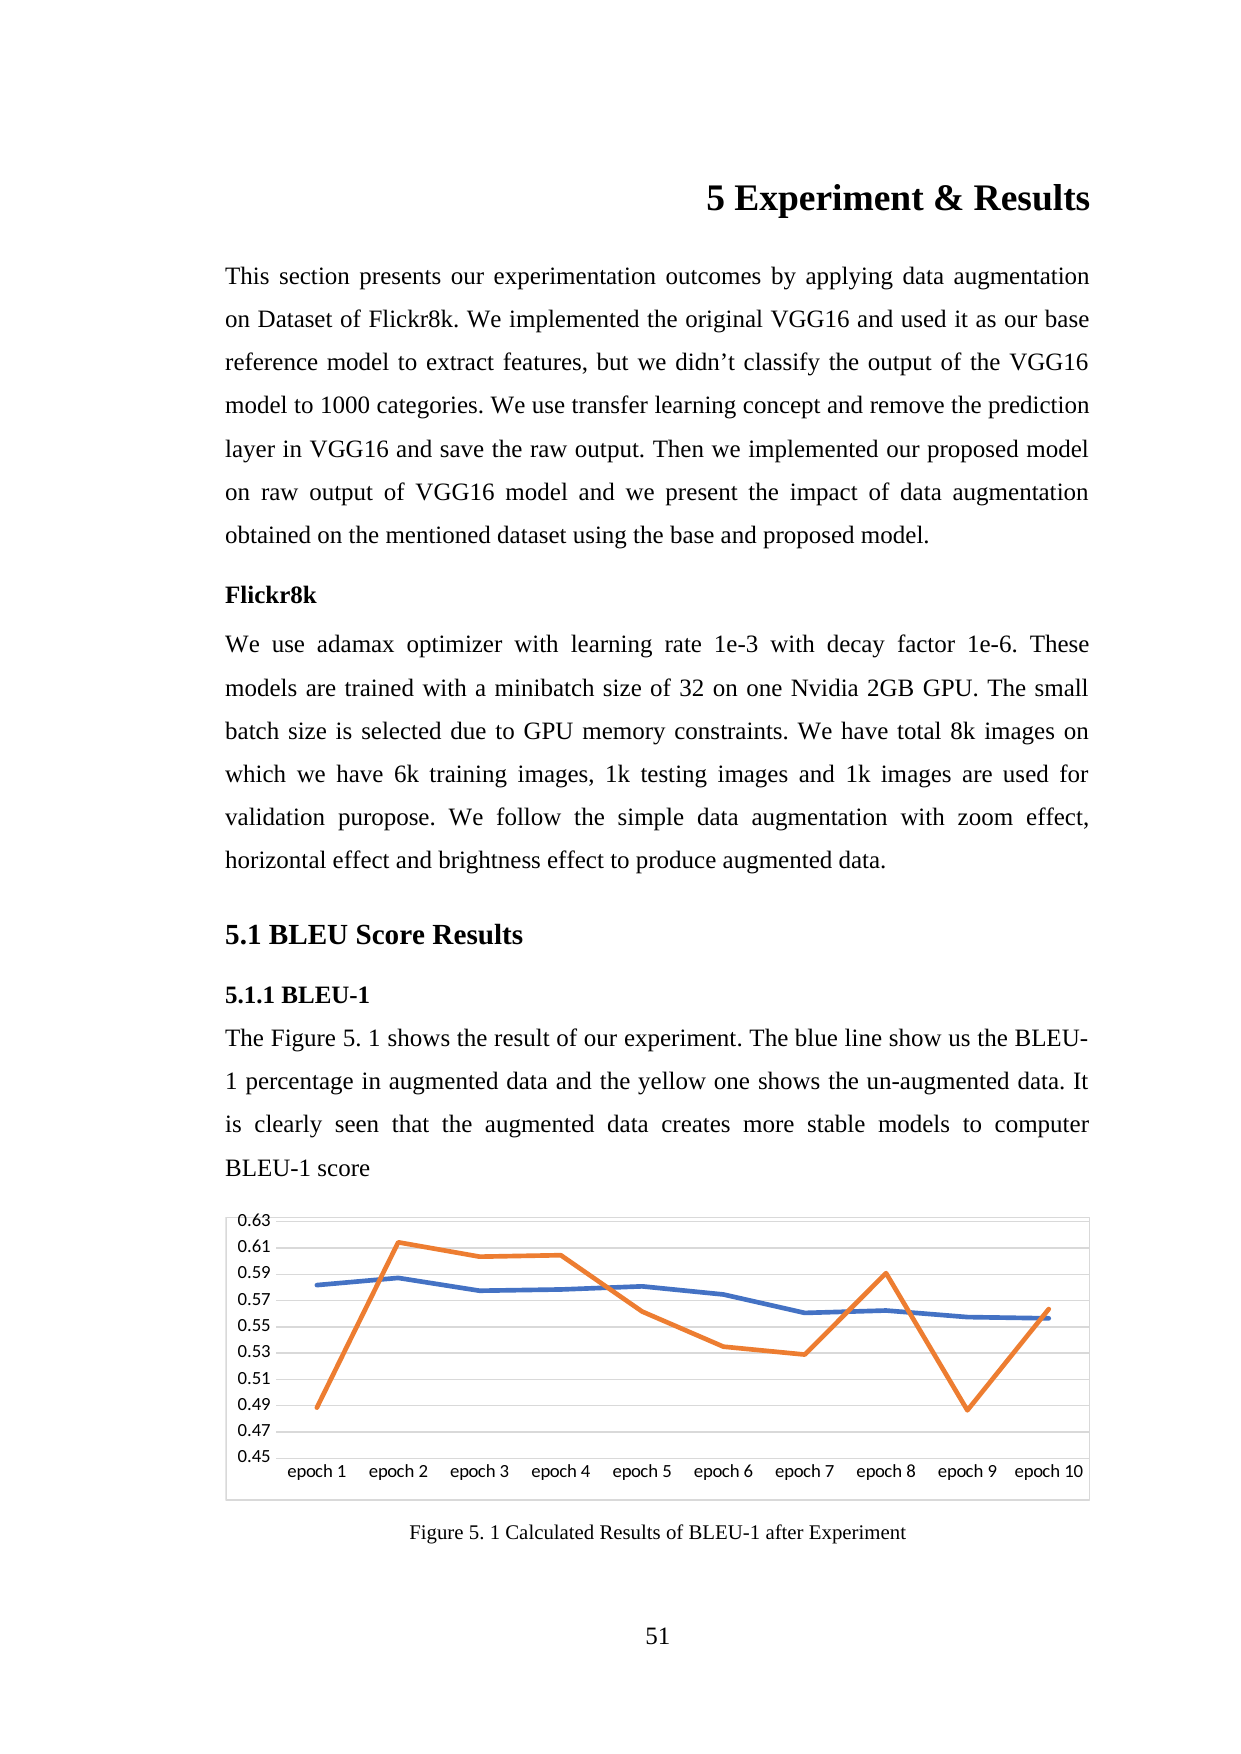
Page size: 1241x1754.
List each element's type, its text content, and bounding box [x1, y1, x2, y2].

subtitle 5.1 BLEU Score Results [225, 917, 1090, 951]
subtitle 5 Experiment & Results [225, 175, 1090, 218]
text Flickr8k [225, 580, 1090, 608]
text Figure 5. 1 Calculated Results of BLEU-1 after Experiment [225, 1520, 1090, 1544]
text We use adamax optimizer with learning rate 1e-3 with decay factor 1e-6. These models are trained with a minibatch size of 32 on one Nvidia 2GB GPU. The small batch size is selected due to GPU memory constraints. We have total 8k images on which we have 6k training images, 1k testing images and 1k images are used for validation puropose. We follow the simple data augmentation with zoom effect, horizontal effect and brightness effect to produce augmented data. [225, 629, 1090, 874]
subtitle 5.1.1 BLEU-1 [225, 980, 1090, 1009]
text This section presents our experimentation outcomes by applying data augmentation on Dataset of Flickr8k. We implemented the original VGG16 and used it as our base reference model to extract features, but we didn’t classify the output of the VGG16 model to 1000 categories. We use transfer learning concept and remove the prediction layer in VGG16 and save the raw output. Then we implemented our proposed model on raw output of VGG16 model and we present the impact of data augmentation obtained on the mentioned dataset using the base and proposed model. [225, 261, 1090, 549]
text The Figure 5. 1 shows the result of our experiment. The blue line show us the BLEU-1 percentage in augmented data and the yellow one shows the un-augmented data. It is clearly seen that the augmented data creates more stable models to computer BLEU-1 score [225, 1023, 1090, 1181]
